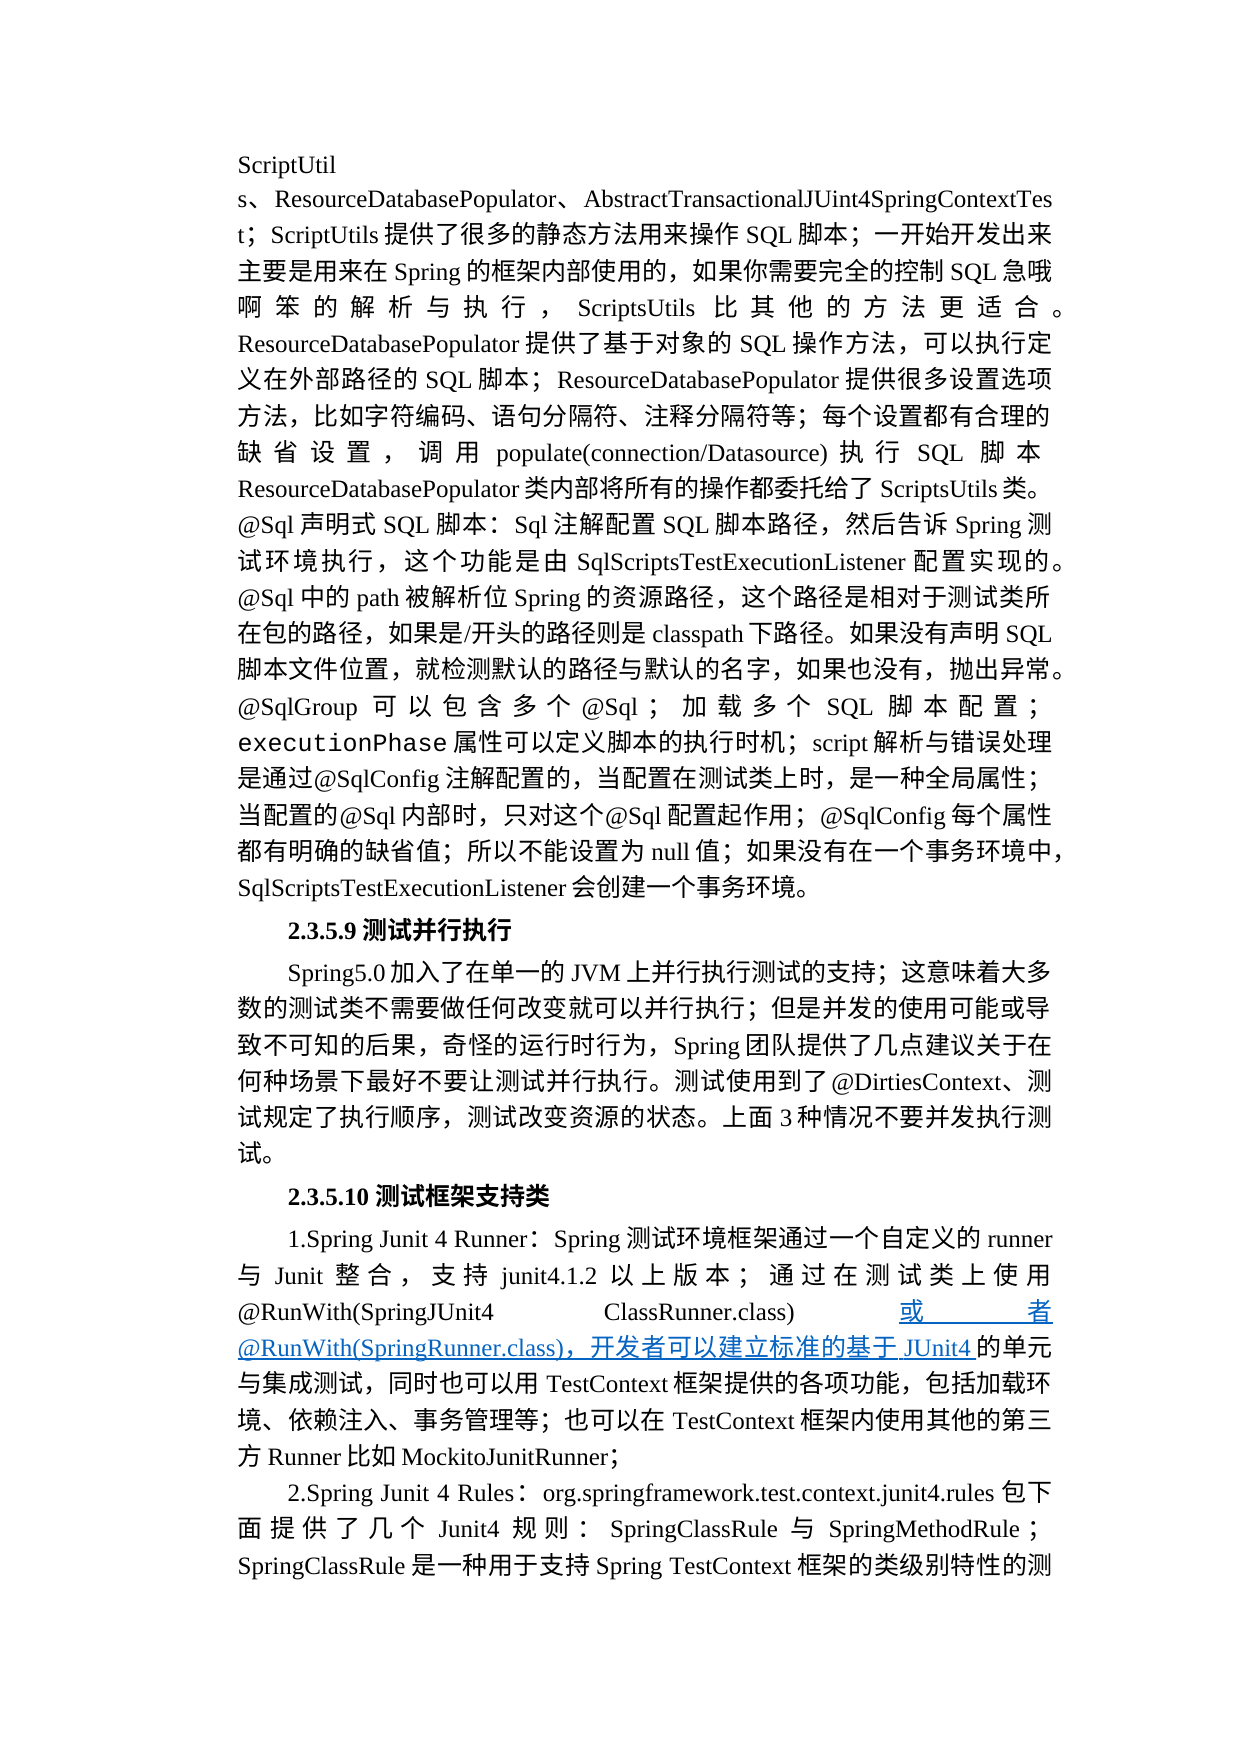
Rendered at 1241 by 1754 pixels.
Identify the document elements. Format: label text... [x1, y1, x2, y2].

text 1.Spring Junit 4 Runner：Spring测试环境框架通过一个自定义的runner与Junit整合，支持junit4.1.2以上版本；通过在测试类上使用@RunWith(SpringJUnit4 ClassRunner.class)或者@RunWith(SpringRunner.class)，开发者可以建立标准的基于JUnit4的单元与集成测试，同时也可以用TestContext框架提供的各项功能，包括加载环境、依赖注入、事务管理等；也可以在TestContext框架内使用其他的第三方Runner比如MockitoJunitRunner； [237, 1219, 1053, 1473]
subtitle 2.3.5.10 测试框架支持类 [237, 1176, 1053, 1213]
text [237, 150, 1053, 904]
text Spring5.0加入了在单一的JVM上并行执行测试的支持；这意味着大多数的测试类不需要做任何改变就可以并行执行；但是并发的使用可能或导致不可知的后果，奇怪的运行时行为，Spring团队提供了几点建议关于在何种场景下最好不要让测试并行执行。测试使用到了@DirtiesContext、测试规定了执行顺序，测试改变资源的状态。上面3种情况不要并发执行测试。 [237, 953, 1053, 1170]
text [237, 1473, 1053, 1581]
subtitle 2.3.5.9 测试并行执行 [237, 910, 1053, 946]
